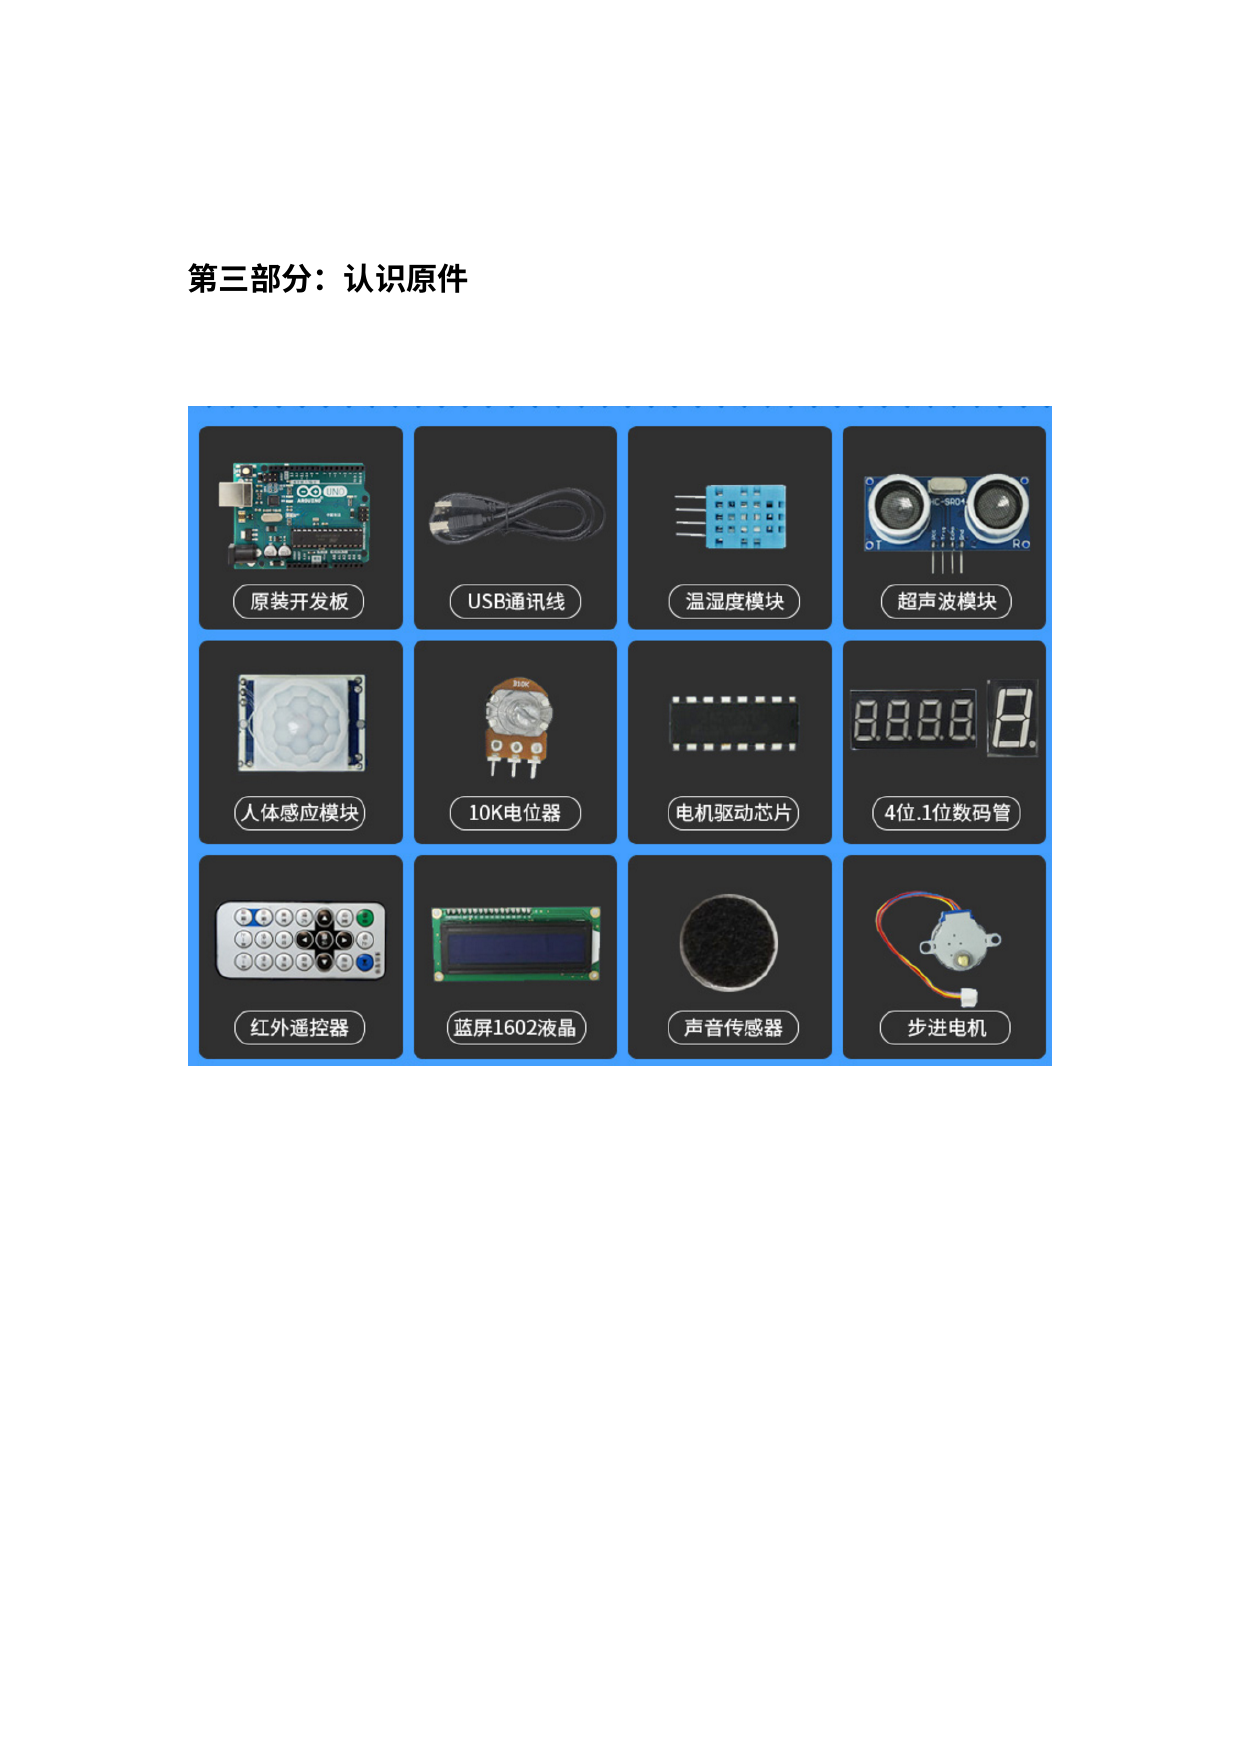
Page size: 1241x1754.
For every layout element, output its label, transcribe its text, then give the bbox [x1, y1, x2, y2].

subtitle 分：认识原件 [187, 244, 1053, 309]
picture [187, 406, 1052, 1066]
